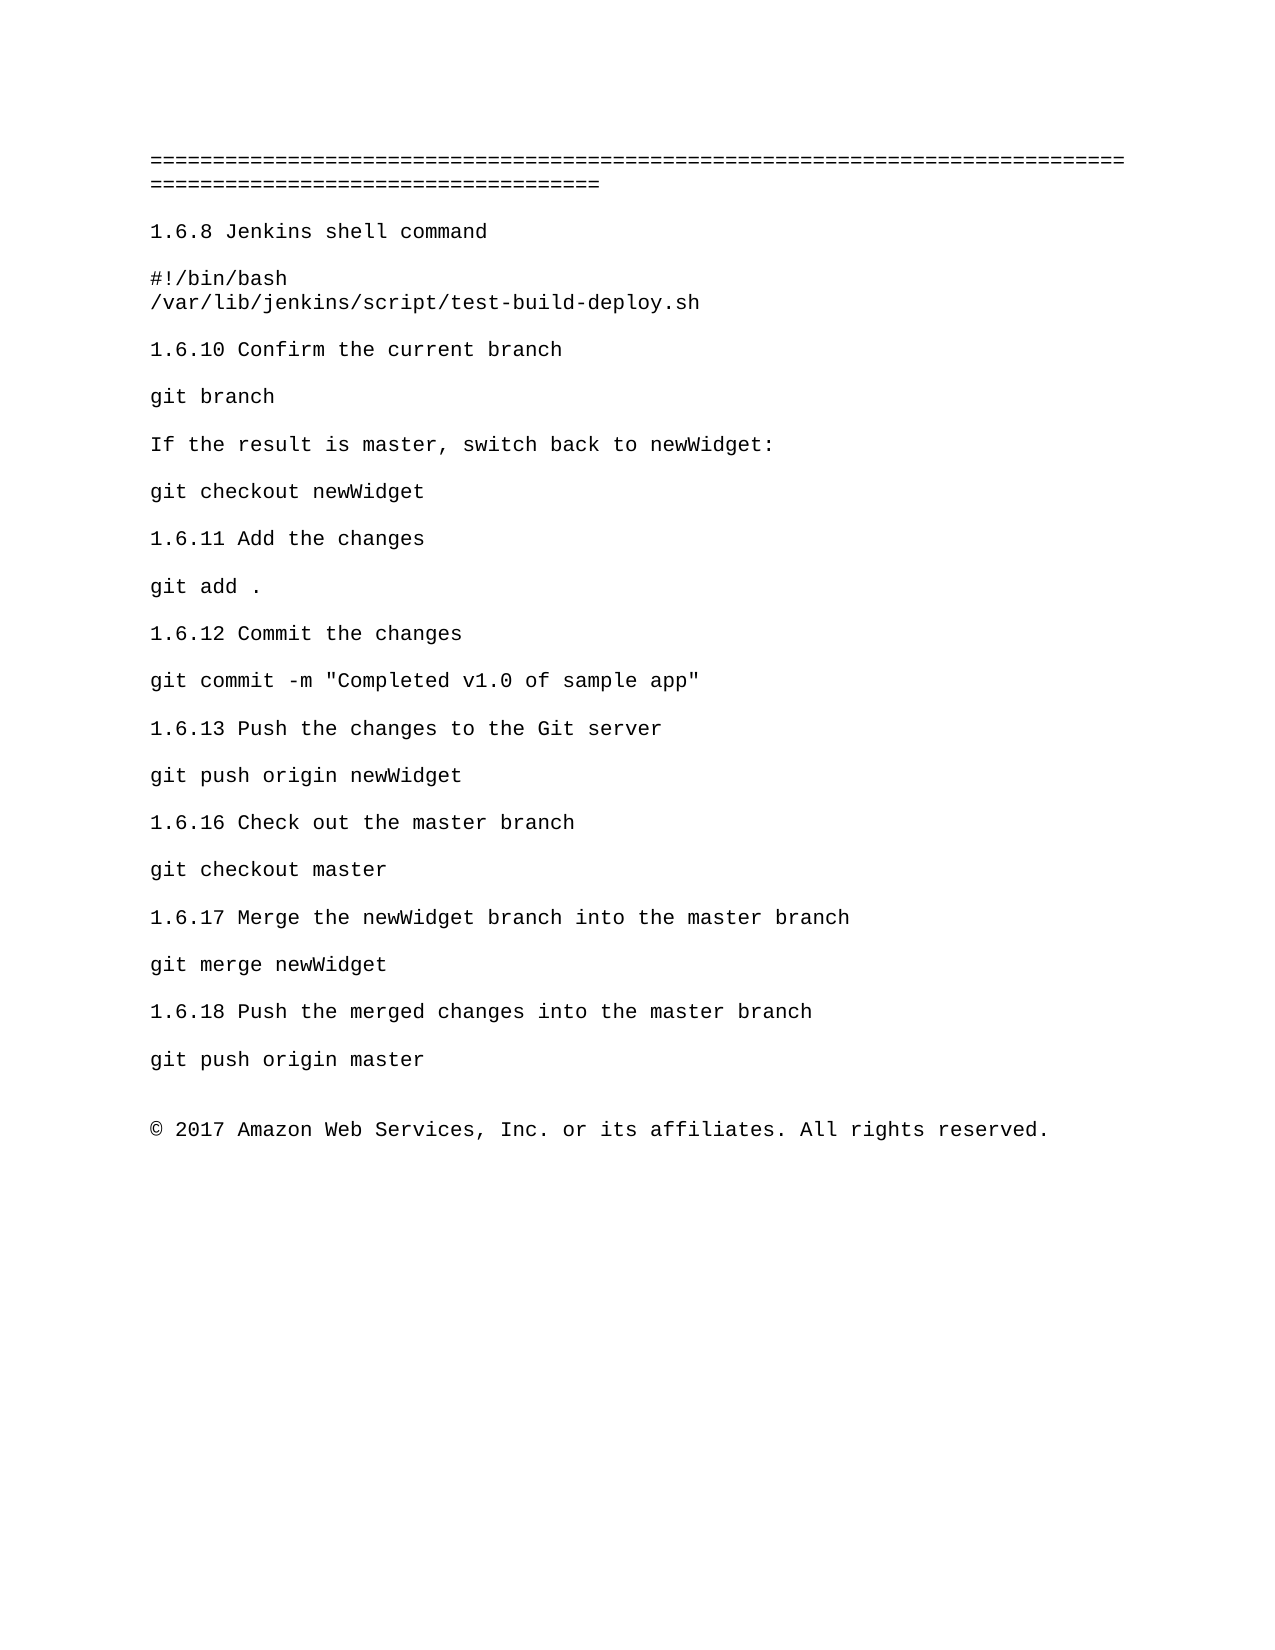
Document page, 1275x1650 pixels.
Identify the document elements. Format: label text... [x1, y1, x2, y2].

text git add . [150, 576, 1125, 599]
text git checkout newWidget [150, 481, 1125, 505]
text 1.6.18 Push the merged changes into the master branch [150, 1001, 1125, 1025]
text git merge newWidget [150, 954, 1125, 978]
text #!/bin/bash [150, 268, 1125, 292]
text © 2017 Amazon Web Services, Inc. or its affiliates. All rights reserved. [150, 1119, 1125, 1143]
text If the result is master, switch back to newWidget: [150, 434, 1125, 457]
text git checkout master [150, 859, 1125, 883]
text /var/lib/jenkins/script/test-build-deploy.sh [150, 292, 1125, 316]
text 1.6.13 Push the changes to the Git server [150, 717, 1125, 741]
text 1.6.12 Commit the changes [150, 623, 1125, 647]
text 1.6.8 Jenkins shell command [150, 221, 1125, 244]
text git commit -m "Completed v1.0 of sample app" [150, 670, 1125, 694]
text 1.6.11 Add the changes [150, 528, 1125, 552]
text 1.6.16 Check out the master branch [150, 812, 1125, 836]
text 1.6.17 Merge the newWidget branch into the master branch [150, 907, 1125, 930]
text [150, 150, 1125, 197]
text git branch [150, 386, 1125, 410]
text git push origin newWidget [150, 765, 1125, 788]
text git push origin master [150, 1048, 1125, 1072]
text 1.6.10 Confirm the current branch [150, 339, 1125, 363]
